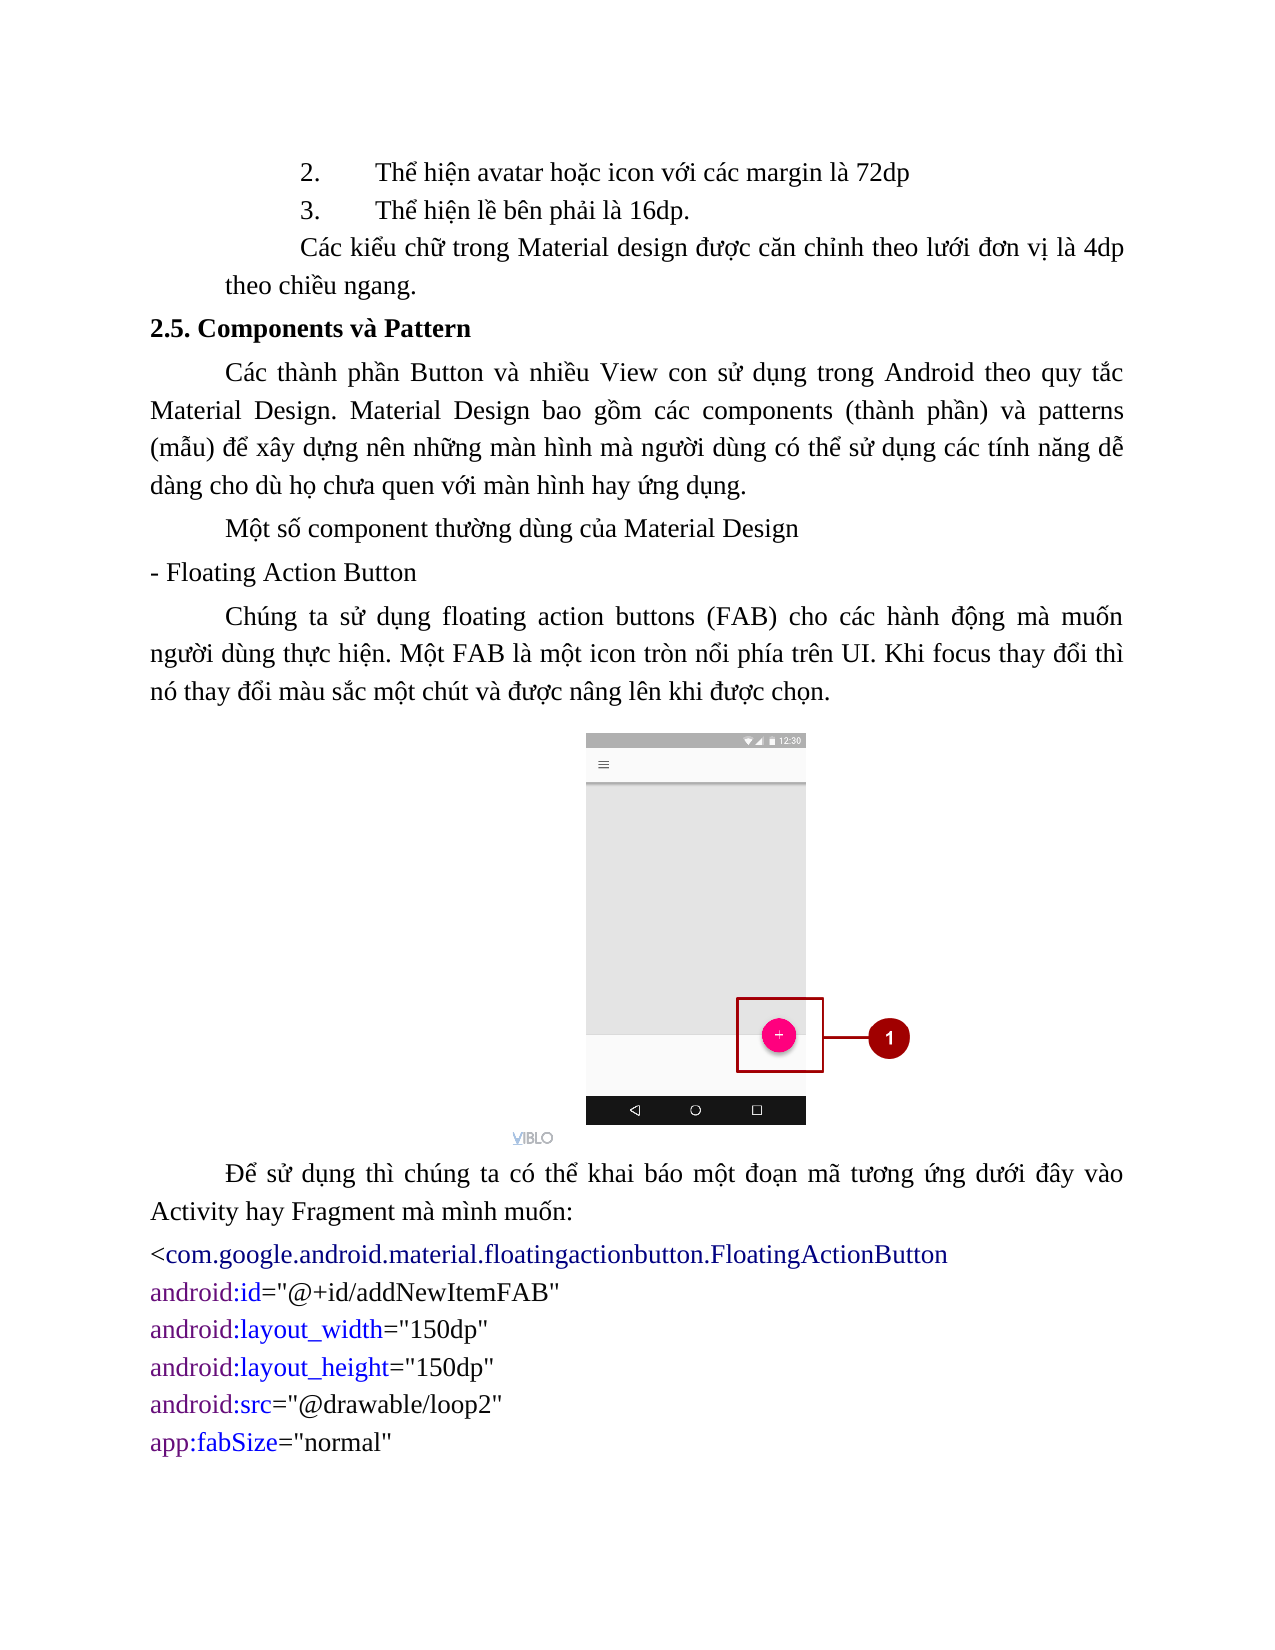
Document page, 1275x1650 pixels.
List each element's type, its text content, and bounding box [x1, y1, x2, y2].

text - Floating Action Button [150, 550, 1125, 587]
picture [512, 712, 913, 1145]
text Các thành phần Button và nhiều View con sử dụng trong Android theo quy tắc Material Design. Material Design bao gồm các components (thành phần) và patterns (mẫu) để xây dựng nên những màn hình mà người dùng có thể sử dụng các tính năng dễ dàng cho dù họ chưa quen với màn hình hay ứng dụng. [150, 350, 1125, 500]
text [150, 1232, 1125, 1457]
text Một số component thường dùng của Material Design [150, 506, 1125, 544]
list Các kiểu chữ trong Material design được căn chỉnh theo lưới đơn vị là 4dp theo chiều ngang. [225, 225, 1125, 300]
text Chúng ta sử dụng floating action buttons (FAB) cho các hành động mà muốn người dùng thực hiện. Một FAB là một icon tròn nổi phía trên UI. Khi focus thay đổi thì nó thay đổi màu sắc một chút và được nâng lên khi được chọn. [150, 594, 1125, 706]
text Để sử dụng thì chúng ta có thể khai báo một đoạn mã tương ứng dưới đây vào Activity hay Fragment mà mình muốn: [150, 1151, 1125, 1226]
list Thể hiện avatar hoặc icon với các margin là 72dp [225, 150, 1125, 187]
text 2.5. Components và Pattern [150, 306, 1125, 344]
list Thể hiện lề bên phải là 16dp. [225, 187, 1125, 225]
